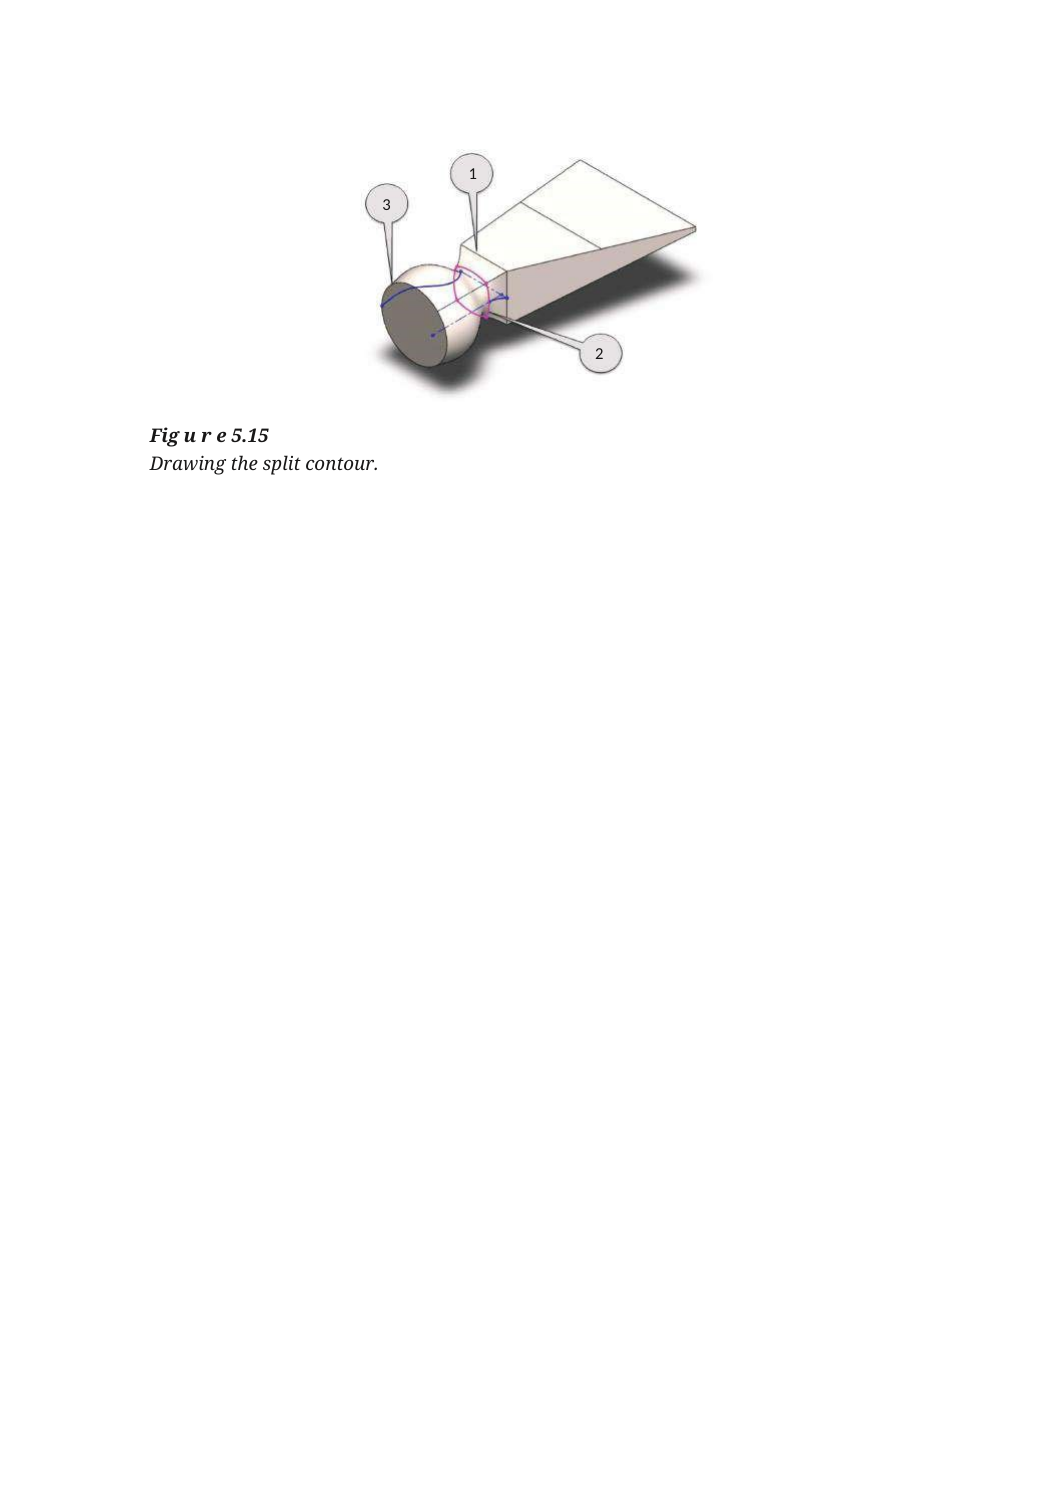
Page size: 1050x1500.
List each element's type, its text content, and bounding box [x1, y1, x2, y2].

picture [344, 149, 733, 402]
text Drawing the split contour. [149, 451, 898, 476]
subtitle Fig u r e 5.15 [149, 423, 900, 448]
